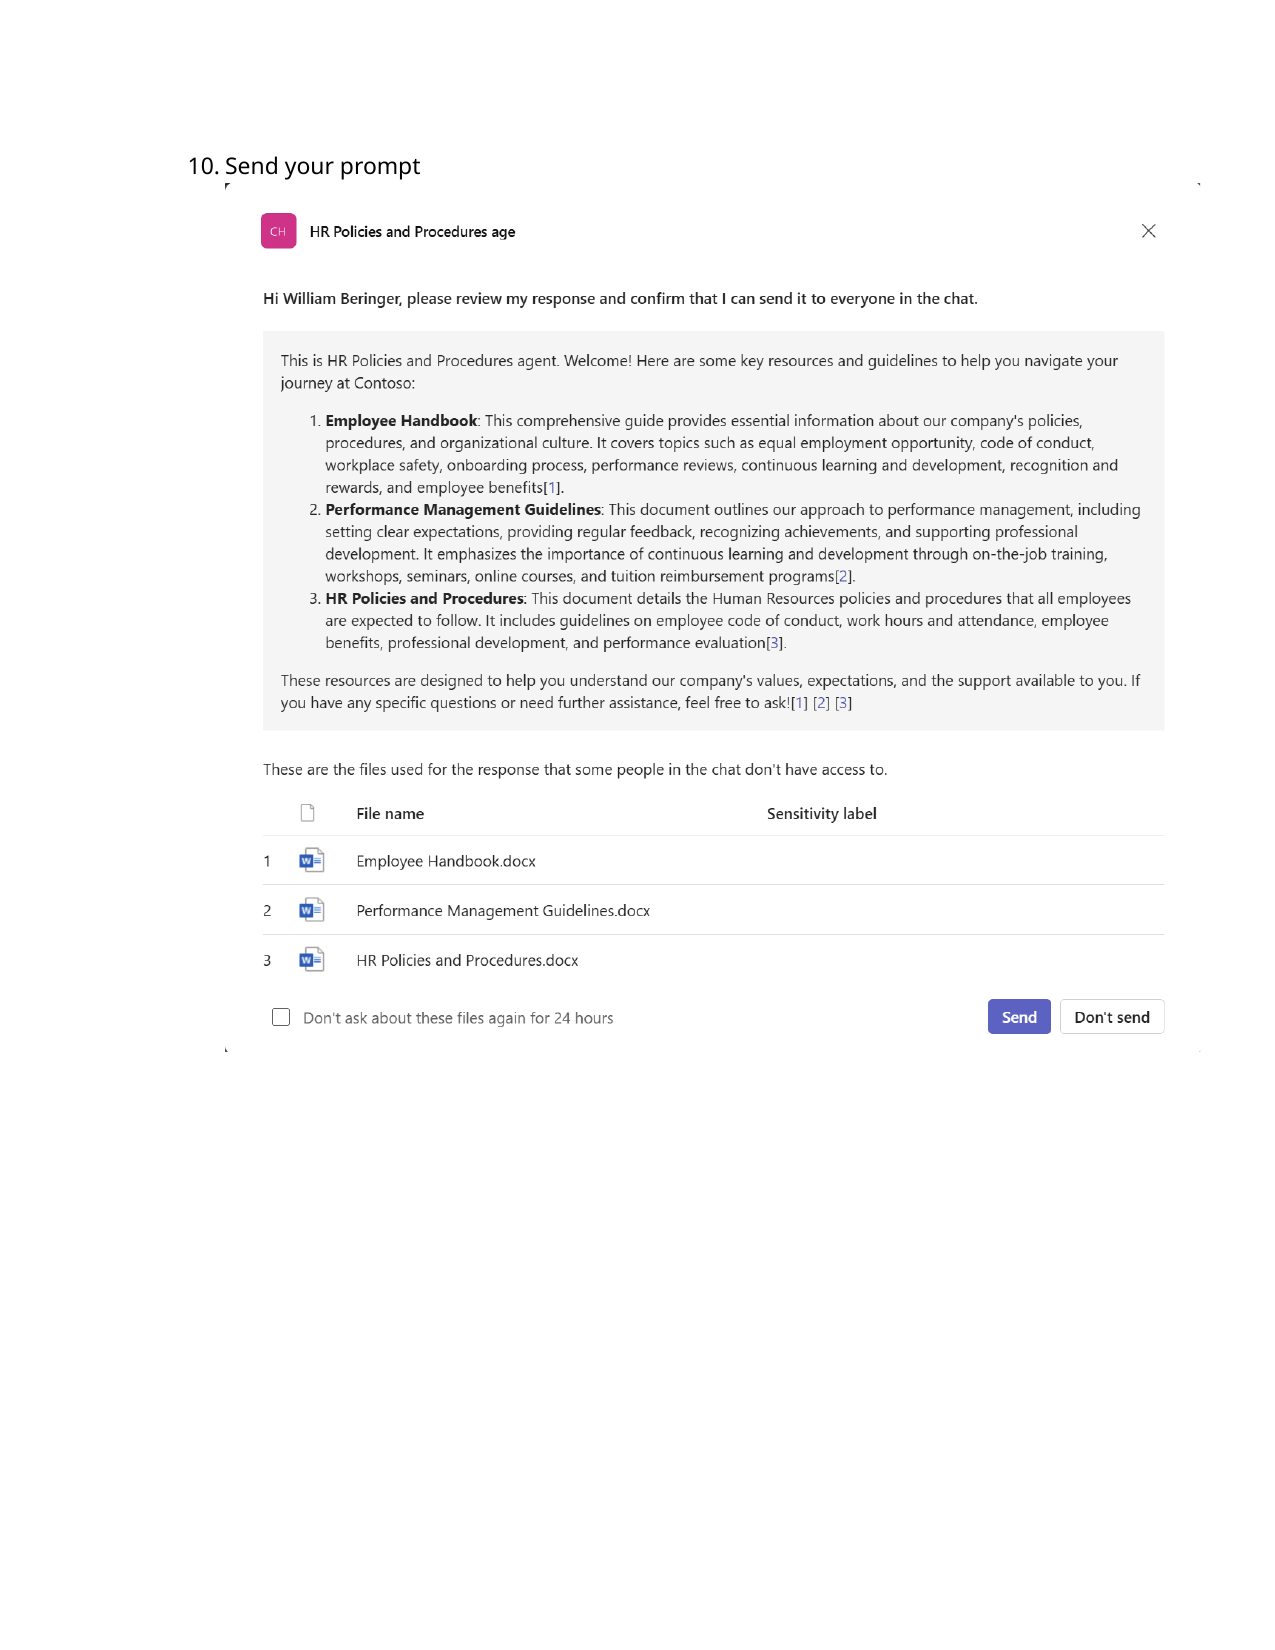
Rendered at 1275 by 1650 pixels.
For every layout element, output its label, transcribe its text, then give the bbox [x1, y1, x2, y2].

picture [225, 183, 1200, 1052]
